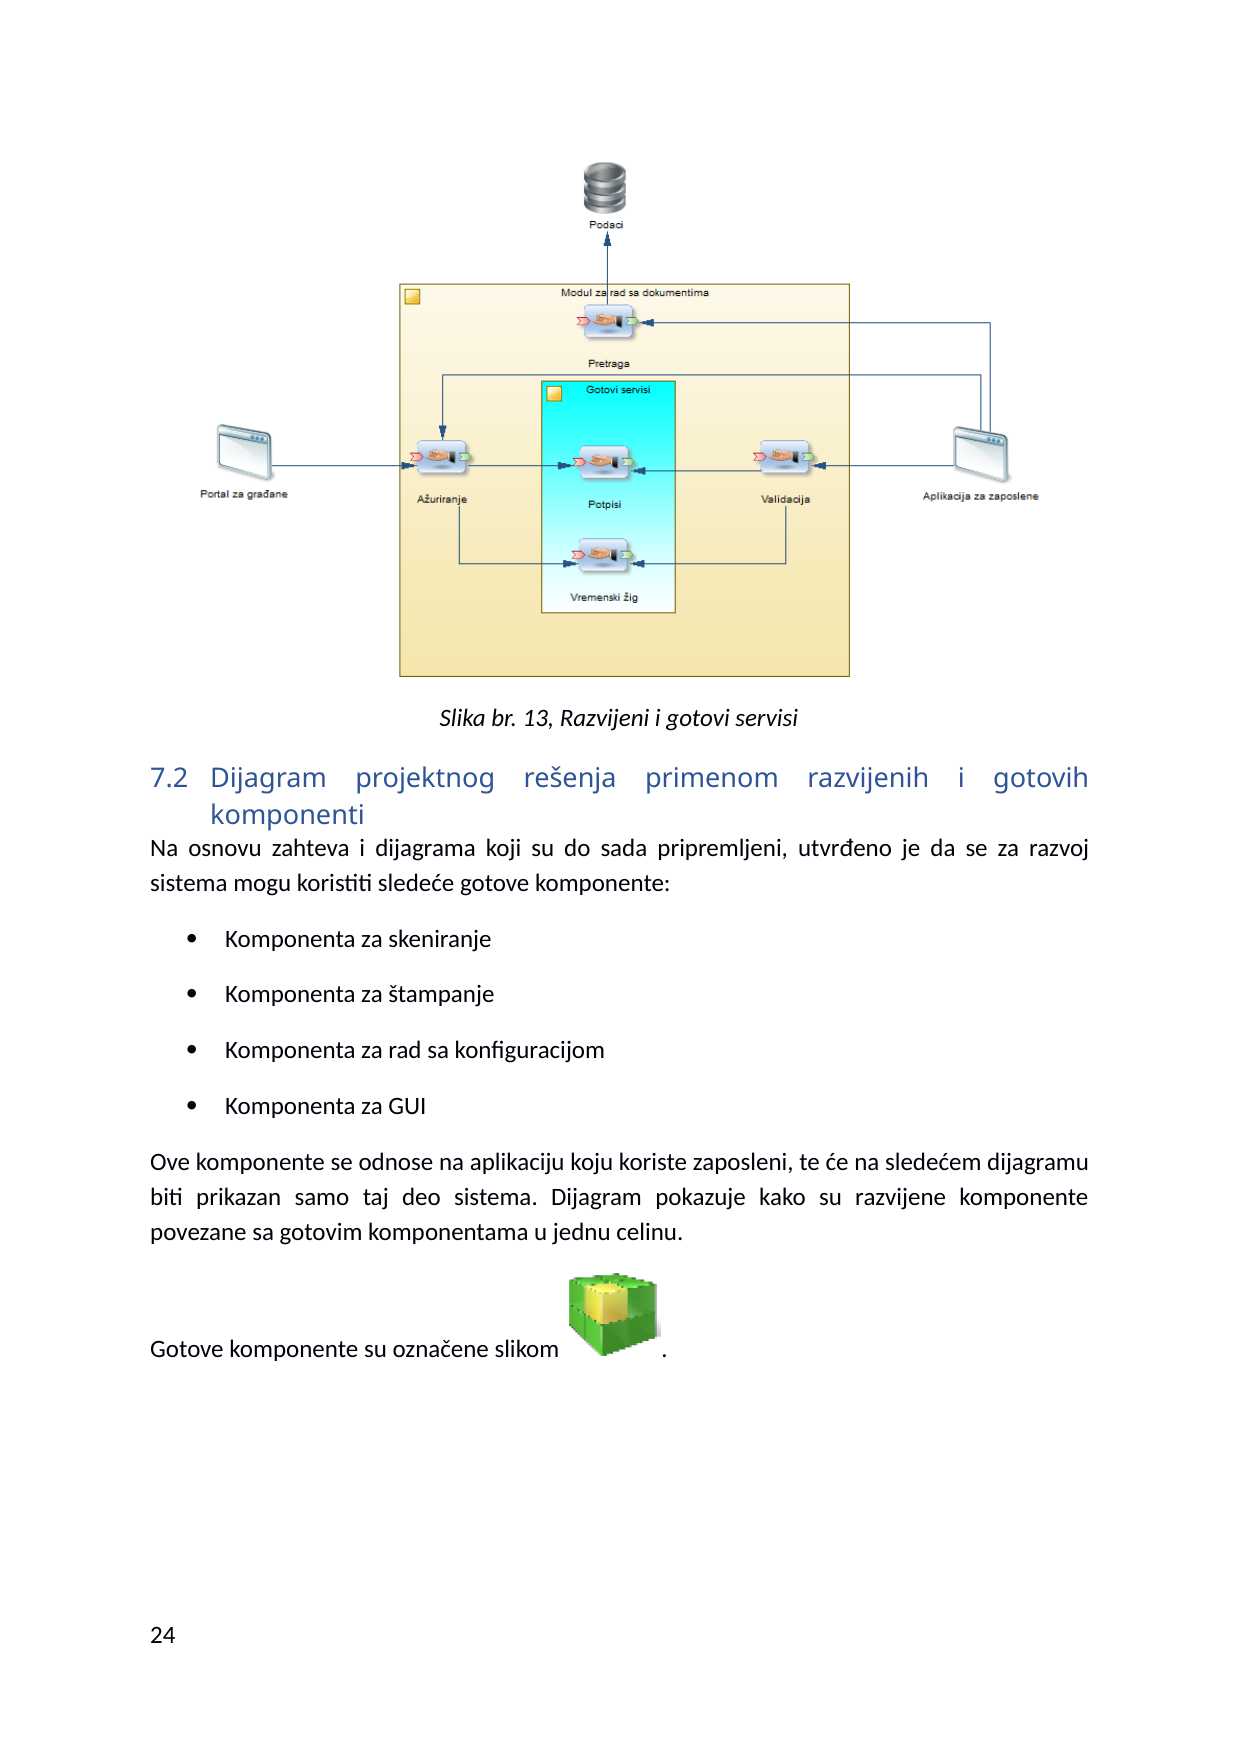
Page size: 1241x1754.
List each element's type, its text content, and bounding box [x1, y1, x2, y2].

list Komponenta za GUI [187, 1090, 1090, 1121]
text Ove komponente se odnose na aplikaciju koju koriste zaposleni, te će na sledećem dijagramu biti prikazan samo taj deo sistema. Dijagram pokazuje kako su razvijene komponente povezane sa gotovim komponentama u jednu celinu. [150, 1146, 1090, 1247]
picture [565, 1272, 661, 1358]
list Komponenta za rad sa konfiguracijom [187, 1034, 1090, 1065]
text Gotove komponente su označene slikom . [150, 1272, 1090, 1364]
text Na osnovu zahteva i dijagrama koji su do sada pripremljeni, utvrđeno je da se za razvoj sistema mogu koristiti sledeće gotove komponente: [150, 832, 1090, 897]
picture [196, 150, 1044, 677]
list Komponenta za štampanje [187, 979, 1090, 1009]
subtitle Dijagram projektnog rešenja primenom razvijenih i gotovih komponenti [150, 758, 1090, 832]
list Komponenta za skeniranje [187, 923, 1090, 953]
text Slika br. 13, Razvijeni i gotovi servisi [150, 702, 1090, 733]
